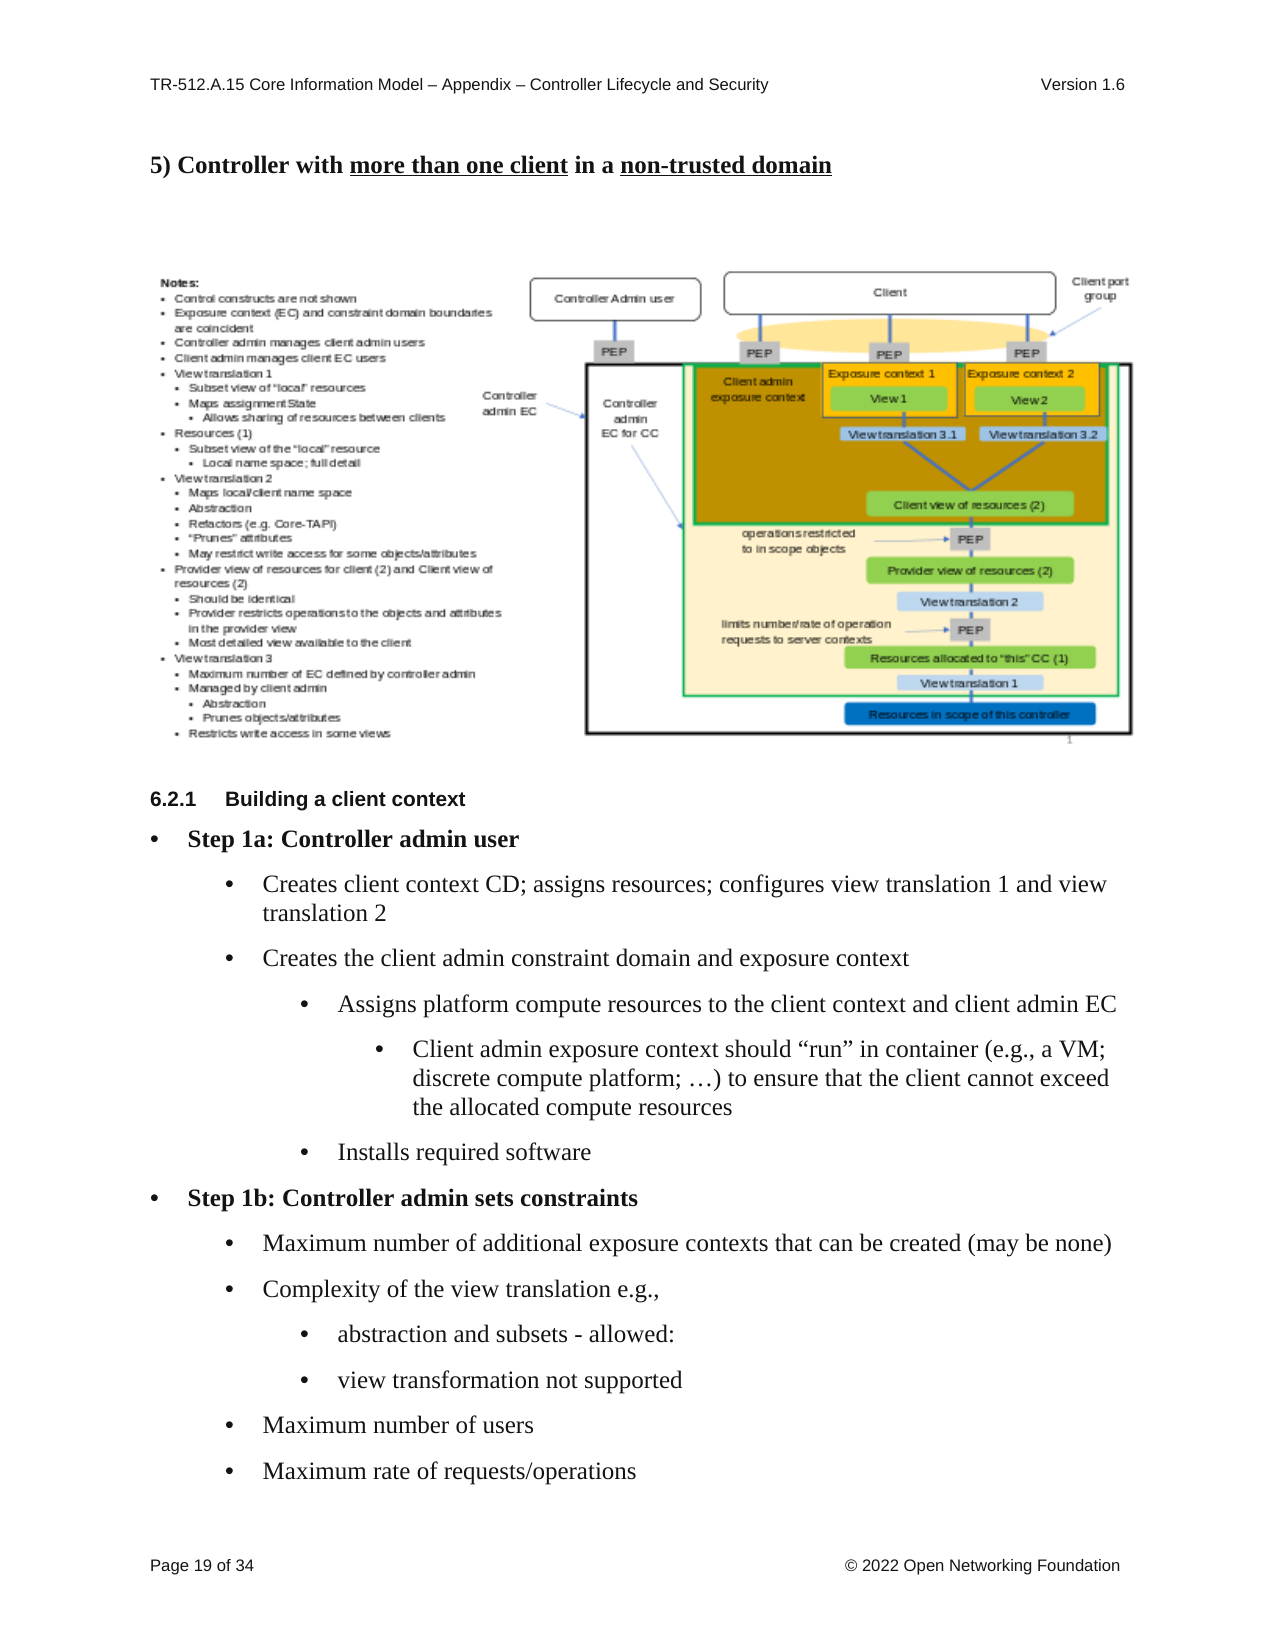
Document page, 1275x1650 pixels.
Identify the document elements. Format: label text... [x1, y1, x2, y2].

list Step 1b: Controller admin sets constraints [150, 1183, 1125, 1212]
list view transformation not supported [300, 1365, 1125, 1394]
list Client admin exposure context should “run” in container (e.g., a VM; discrete compute platform; …) to ensure that the client cannot exceed the allocated compute resources [375, 1034, 1125, 1121]
list Creates the client admin constraint domain and exposure context [225, 943, 1125, 972]
list Installs required software [300, 1137, 1125, 1166]
list Step 1a: Controller admin user [150, 823, 1125, 852]
text 5) Controller with more than one client in a non-trusted domain [150, 150, 1125, 179]
list Creates client context CD; assigns resources; configures view translation 1 and view translation 2 [225, 869, 1125, 927]
list Maximum number of additional exposure contexts that can be created (may be none) [225, 1228, 1125, 1257]
list Complexity of the view translation e.g., [225, 1274, 1125, 1303]
subtitle Building a client context [150, 787, 1125, 811]
list Maximum rate of requests/operations [225, 1456, 1125, 1485]
list abstraction and subsets - allowed: [300, 1319, 1125, 1348]
list Assigns platform compute resources to the client context and client admin EC [300, 989, 1125, 1018]
list Maximum number of users [225, 1411, 1125, 1439]
